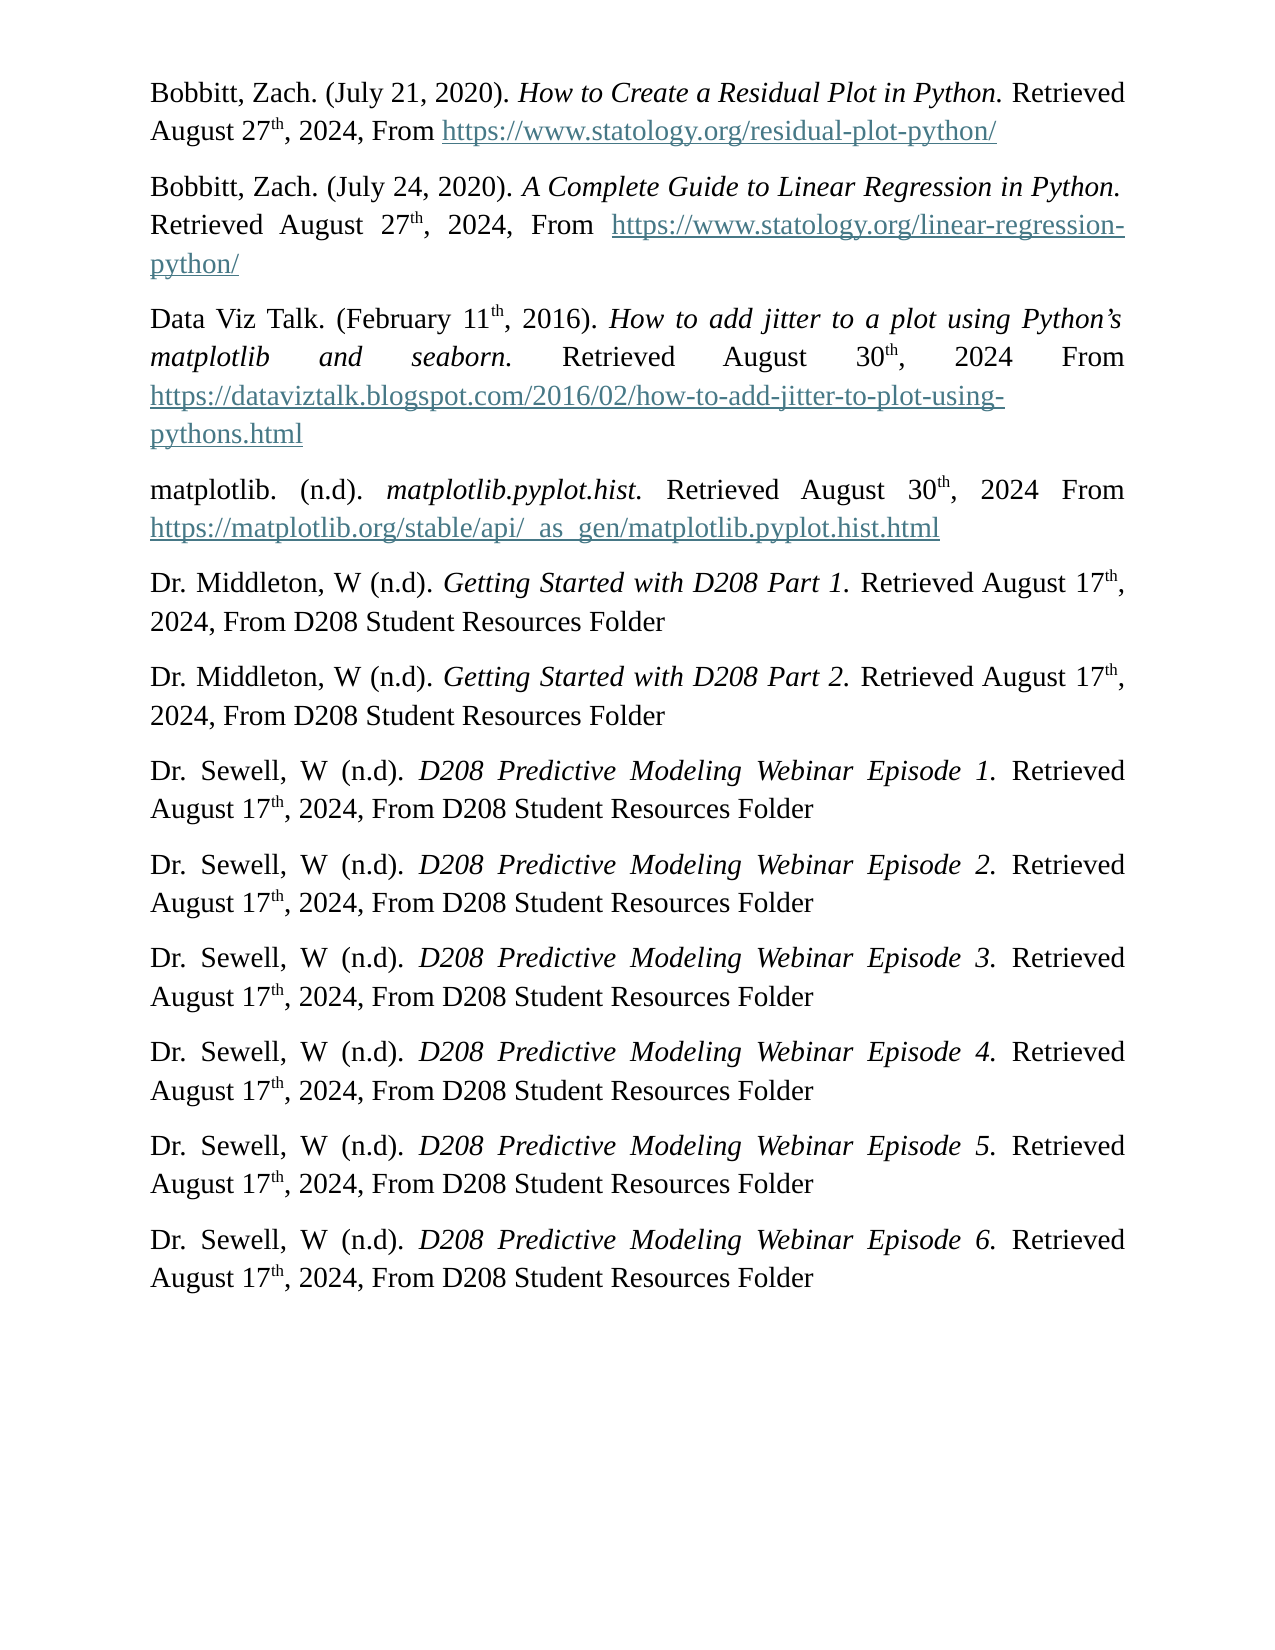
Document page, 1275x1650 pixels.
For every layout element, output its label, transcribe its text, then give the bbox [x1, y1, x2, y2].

text matplotlib. (n.d). matplotlib.pyplot.hist. Retrieved August 30th, 2024 From https://matplotlib.org/stable/api/_as_gen/matplotlib.pyplot.hist.html [150, 472, 1125, 544]
text Dr. Sewell, W (n.d). D208 Predictive Modeling Webinar Episode 3. Retrieved August 17th, 2024, From D208 Student Resources Folder [150, 941, 1125, 1013]
text Dr. Sewell, W (n.d). D208 Predictive Modeling Webinar Episode 4. Retrieved August 17th, 2024, From D208 Student Resources Folder [150, 1034, 1125, 1106]
text Dr. Middleton, W (n.d). Getting Started with D208 Part 2. Retrieved August 17th, 2024, From D208 Student Resources Folder [150, 659, 1125, 731]
text Dr. Sewell, W (n.d). D208 Predictive Modeling Webinar Episode 2. Retrieved August 17th, 2024, From D208 Student Resources Folder [150, 847, 1125, 919]
text Dr. Sewell, W (n.d). D208 Predictive Modeling Webinar Episode 1. Retrieved August 17th, 2024, From D208 Student Resources Folder [150, 753, 1125, 825]
text Dr. Middleton, W (n.d). Getting Started with D208 Part 1. Retrieved August 17th, 2024, From D208 Student Resources Folder [150, 566, 1125, 638]
text Bobbitt, Zach. (July 21, 2020). How to Create a Residual Plot in Python. Retrieved August 27th, 2024, From https://www.statology.org/residual-plot-python/ [150, 75, 1125, 147]
text Data Viz Talk. (February 11th, 2016). How to add jitter to a plot using Python’s matplotlib and seaborn. Retrieved August 30th, 2024 From https://dataviztalk.blogspot.com/2016/02/how-to-add-jitter-to-plot-using-pythons.html [150, 301, 1125, 450]
text Bobbitt, Zach. (July 24, 2020). A Complete Guide to Linear Regression in Python. Retrieved August 27th, 2024, From https://www.statology.org/linear-regression-python/ [150, 169, 1125, 279]
text Dr. Sewell, W (n.d). D208 Predictive Modeling Webinar Episode 6. Retrieved August 17th, 2024, From D208 Student Resources Folder [150, 1222, 1125, 1294]
text Dr. Sewell, W (n.d). D208 Predictive Modeling Webinar Episode 5. Retrieved August 17th, 2024, From D208 Student Resources Folder [150, 1128, 1125, 1200]
